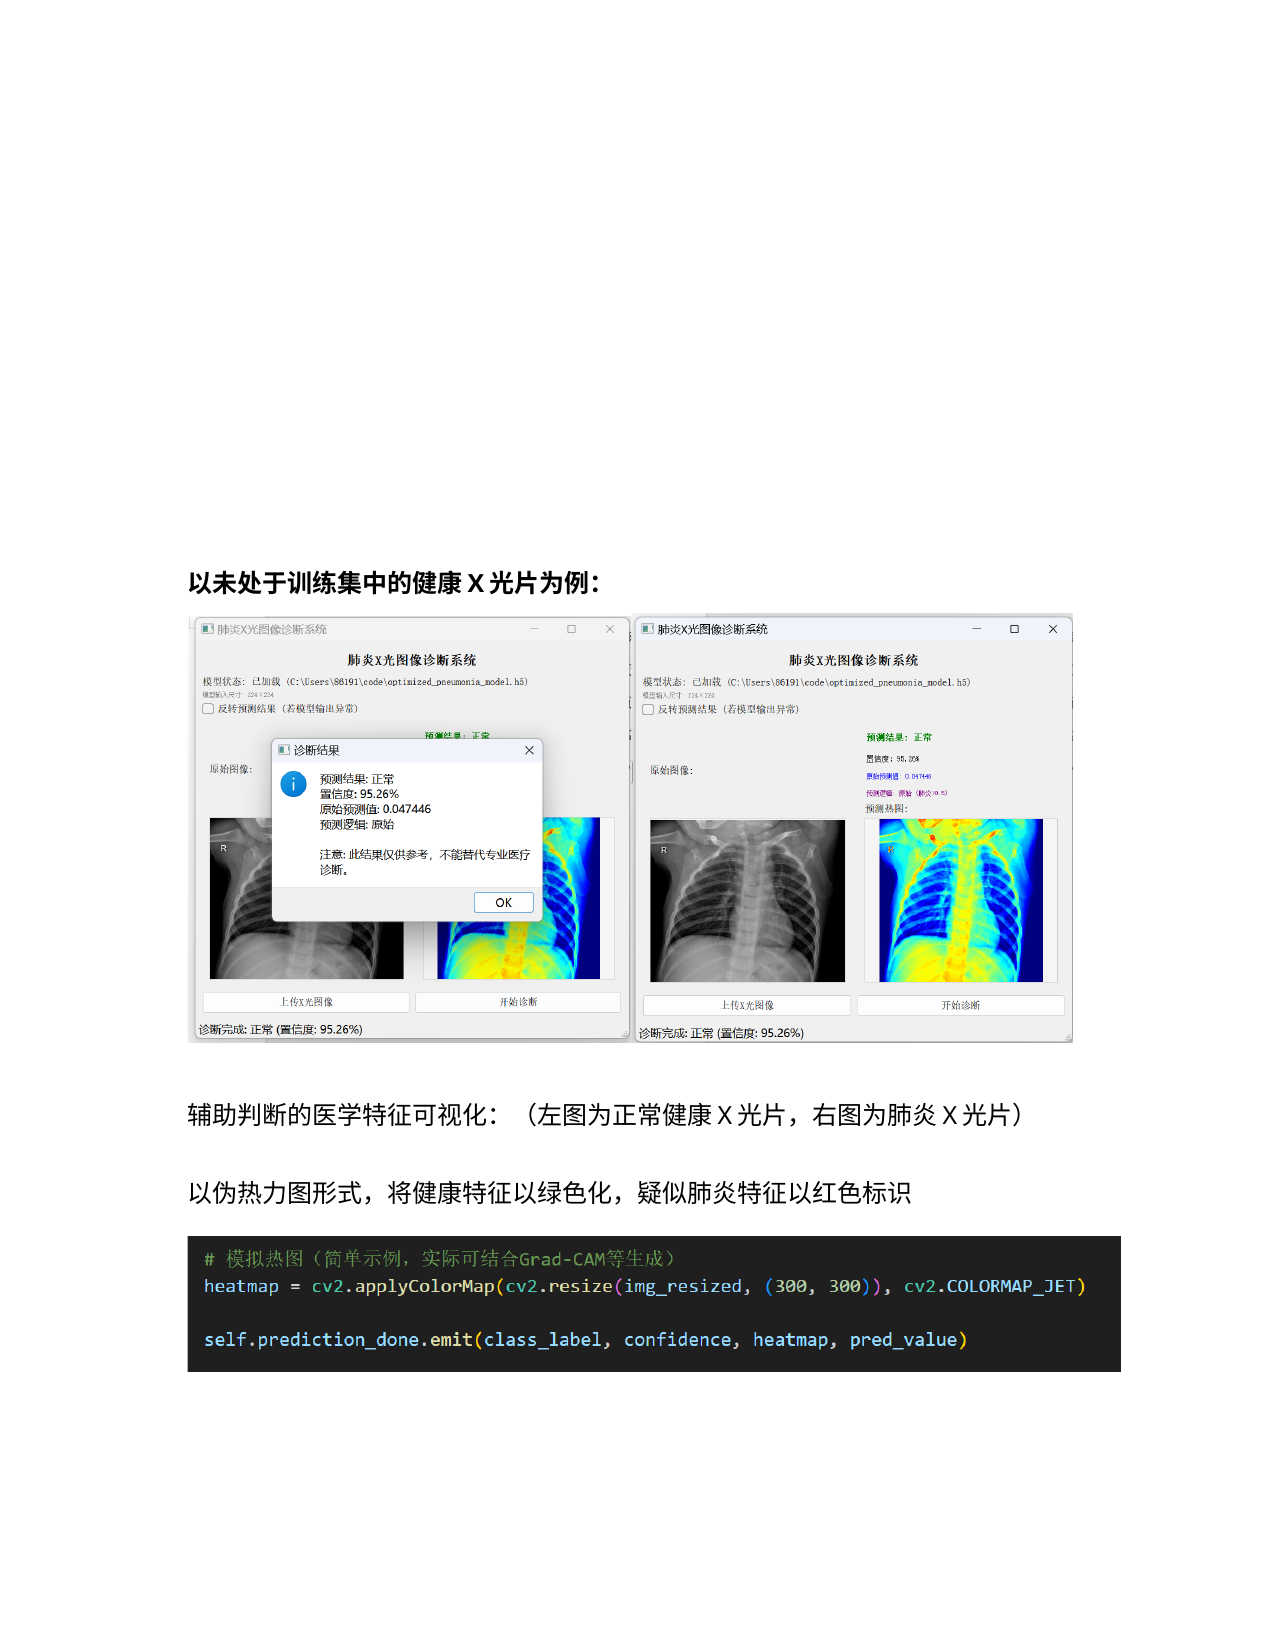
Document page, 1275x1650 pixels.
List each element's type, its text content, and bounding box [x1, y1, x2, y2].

text 以未处于训练集中的健康X光片为例： [187, 549, 1087, 614]
picture [187, 1236, 1121, 1372]
text 辅助判断的医学特征可视化：（左图为正常健康X光片，右图为肺炎X光片） [187, 1081, 1087, 1146]
picture [187, 613, 1073, 1043]
text 以伪热力图形式，将健康特征以绿色化，疑似肺炎特征以红色标识 [187, 1159, 1087, 1224]
